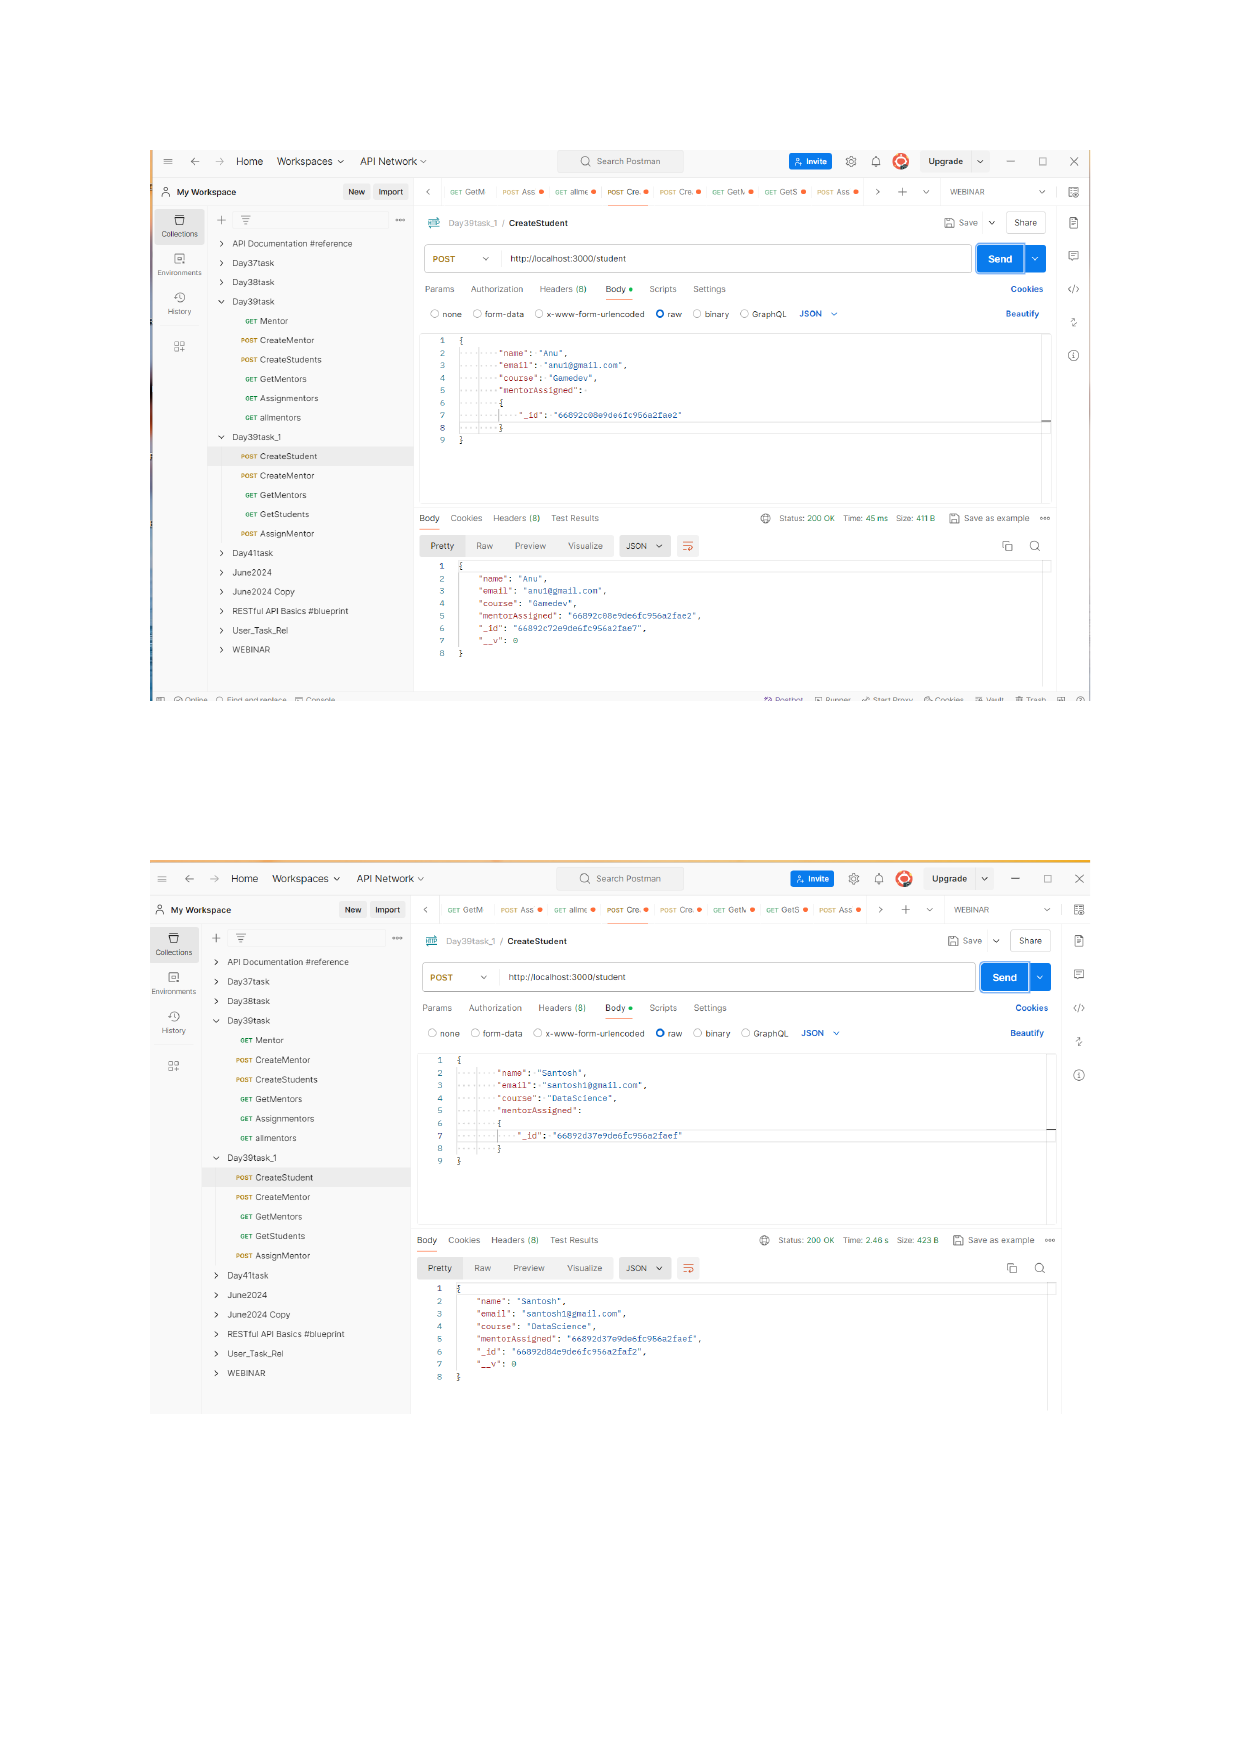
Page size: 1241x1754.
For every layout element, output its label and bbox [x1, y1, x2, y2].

picture [150, 860, 1091, 1414]
picture [150, 150, 1091, 701]
